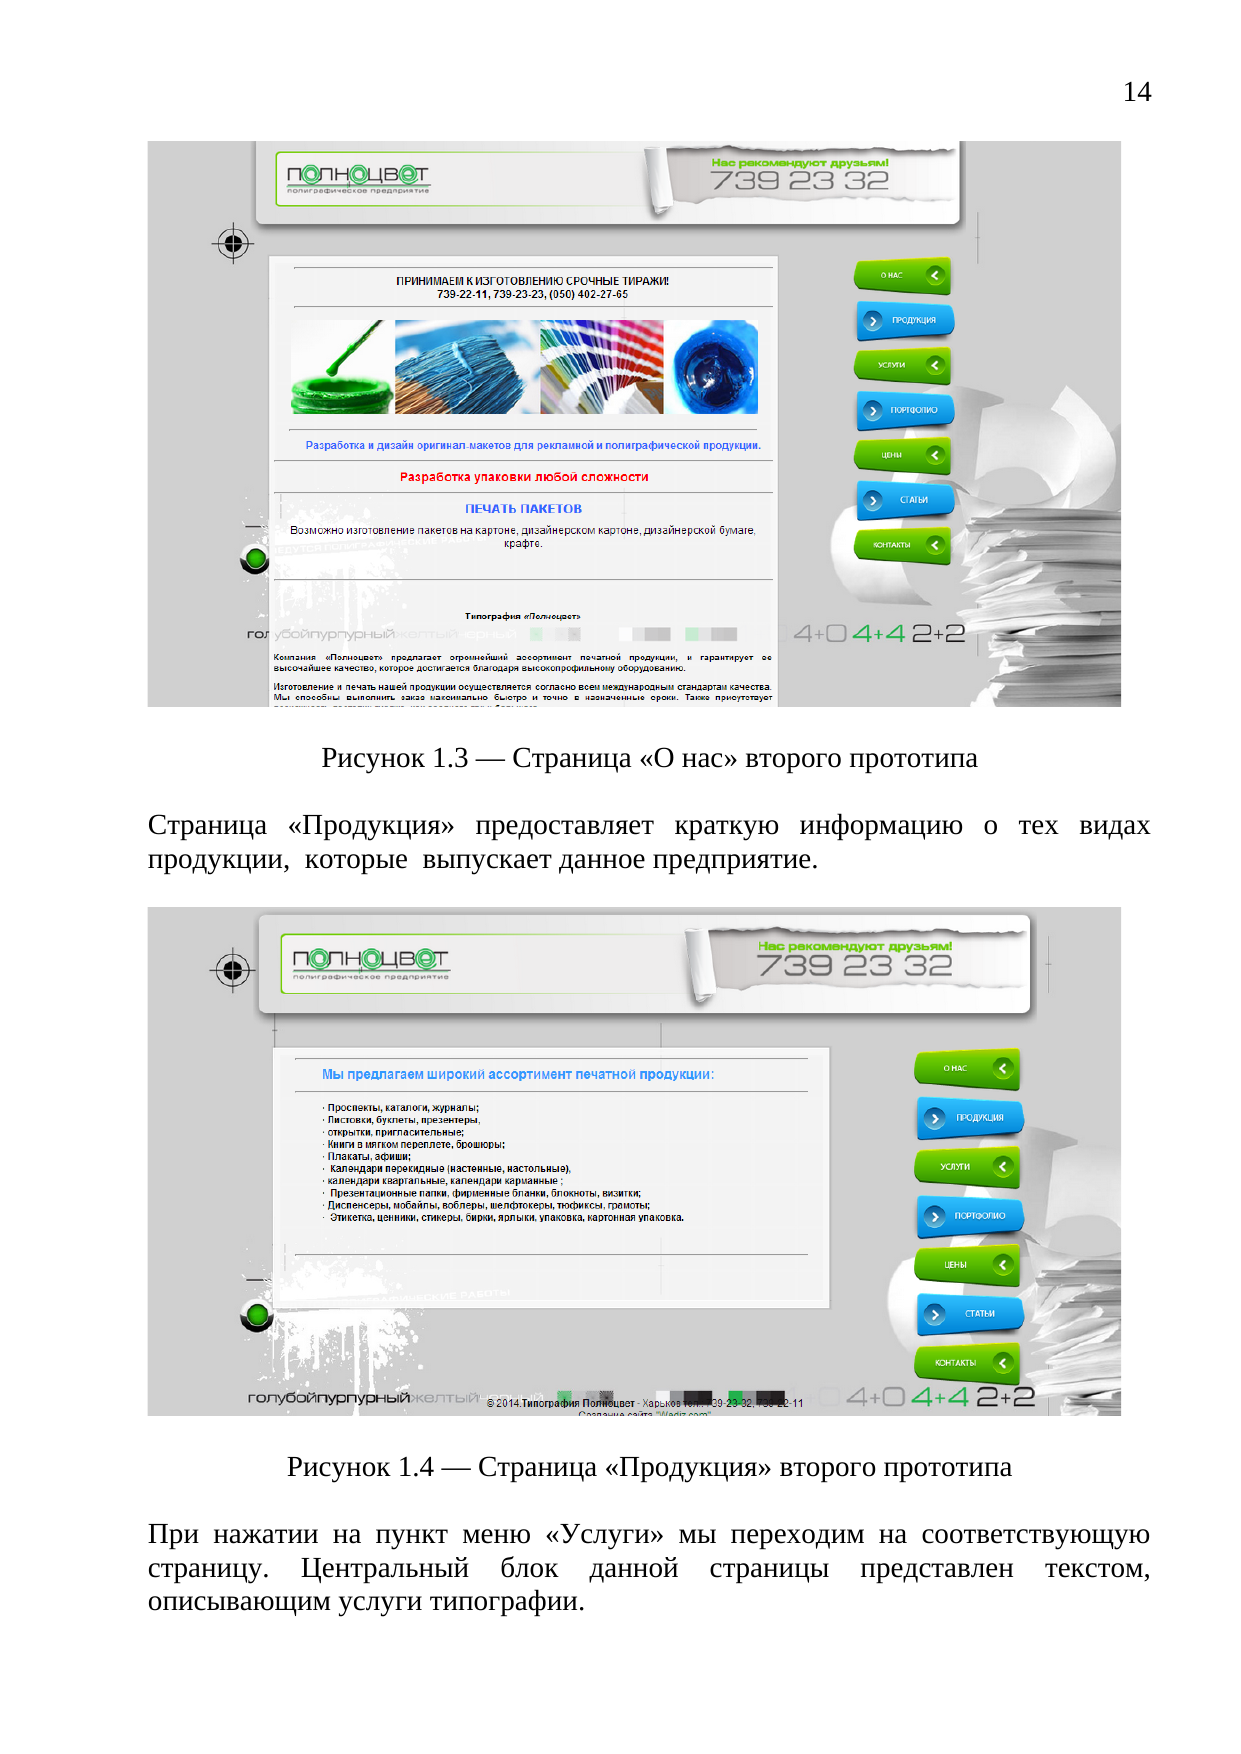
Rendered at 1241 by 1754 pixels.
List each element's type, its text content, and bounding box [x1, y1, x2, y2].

text Рисунок 1.3 — Страница «О нас» второго прототипа [148, 740, 1152, 774]
text При нажатии на пункт меню «Услуги» мы переходим на соответствующую страницу. Центральный блок данной страницы представлен текстом, описывающим услуги типографии. [148, 1516, 1152, 1617]
text Страница «Продукция» предоставляет краткую информацию о тех видах продукции, которые выпускает данное предприятие. [148, 807, 1152, 874]
text Рисунок 1.4 — Страница «Продукция» второго прототипа [148, 1449, 1152, 1483]
picture [147, 907, 1122, 1416]
picture [147, 141, 1122, 707]
